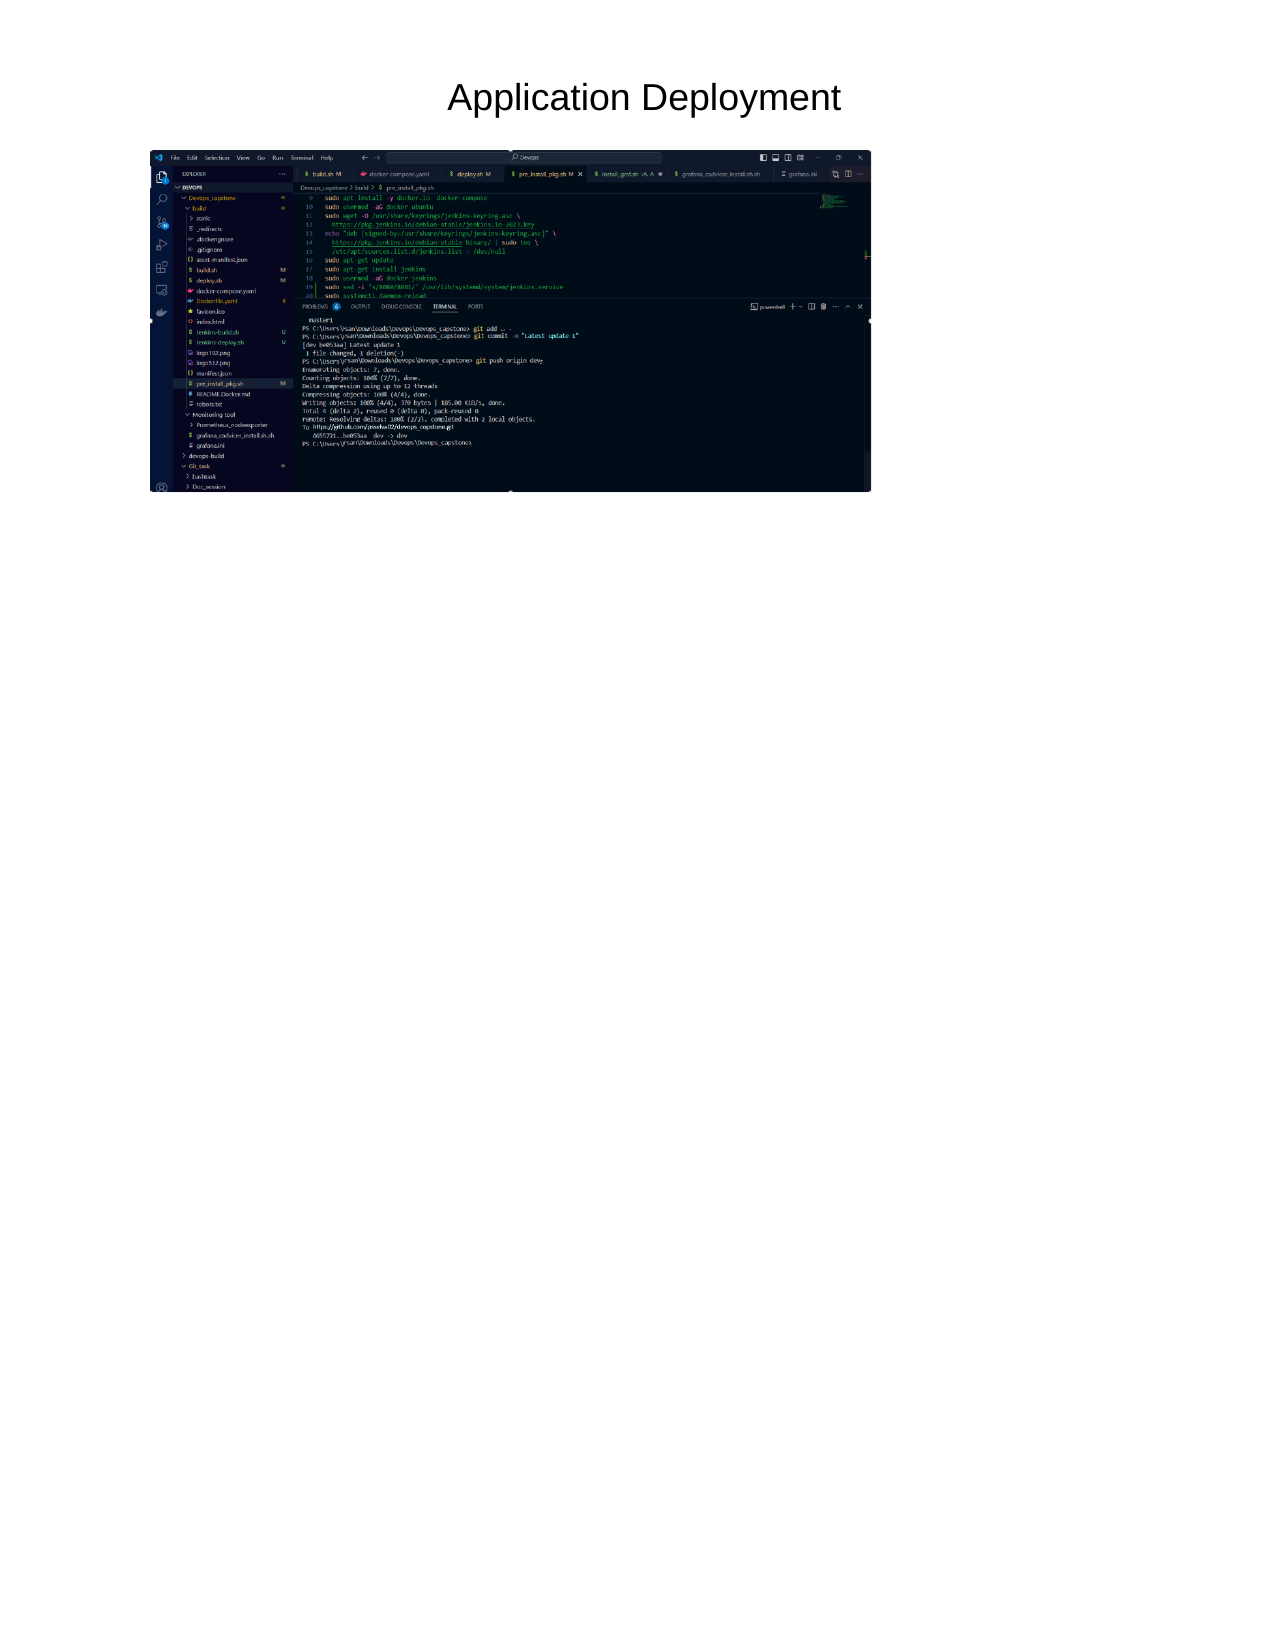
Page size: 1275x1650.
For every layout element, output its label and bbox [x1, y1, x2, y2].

picture [150, 150, 957, 1500]
